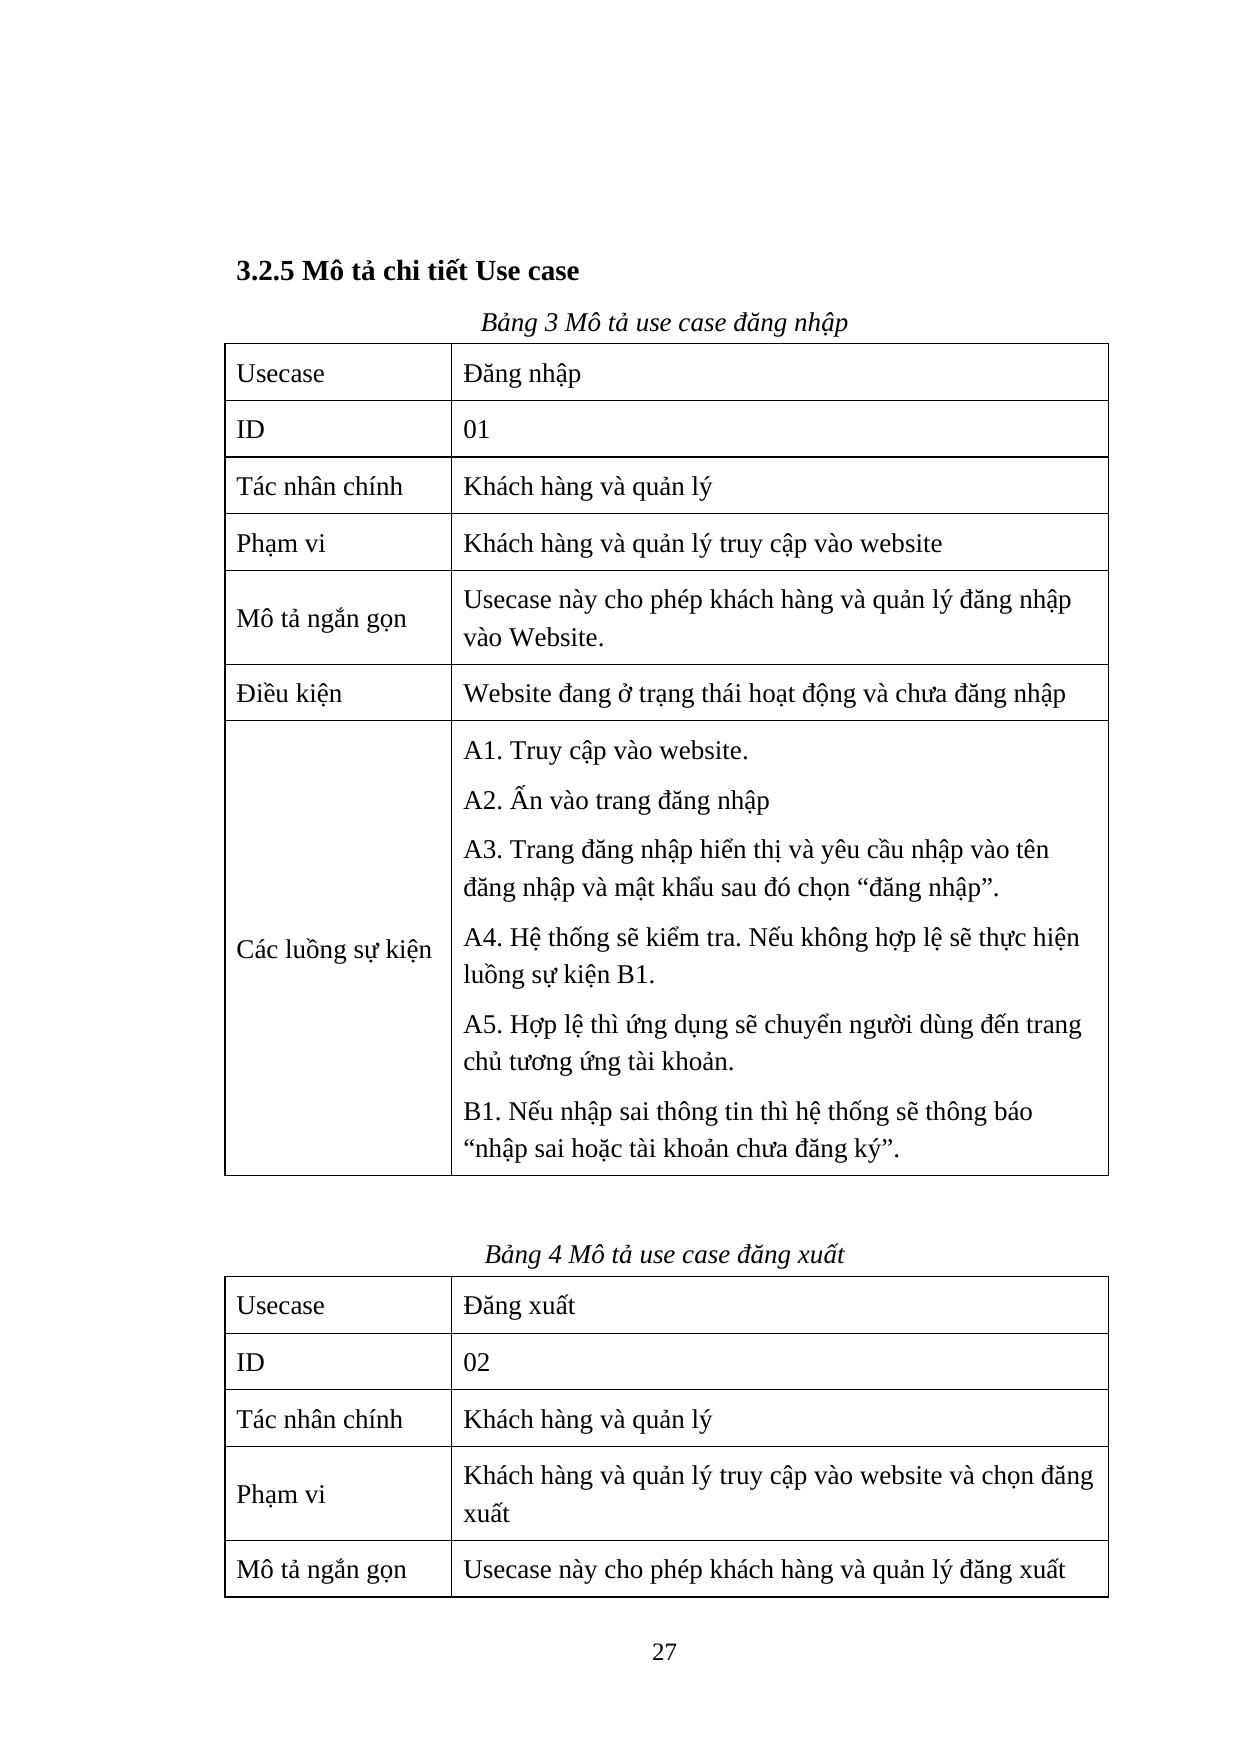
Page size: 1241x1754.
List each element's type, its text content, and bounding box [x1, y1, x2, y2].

table_cell Website đang ở trạng thái hoạt động và chưa đăng nhập [452, 665, 1108, 720]
table_cell 01 [452, 401, 1108, 456]
table_header Đăng nhập [452, 344, 1108, 400]
table_cell Tác nhân chính [226, 1390, 451, 1446]
table_header Usecase [226, 344, 451, 400]
table_cell Các luồng sự kiện [226, 721, 451, 1175]
table_cell ID [226, 1334, 451, 1389]
table_cell ID [226, 401, 451, 456]
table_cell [452, 1541, 1108, 1596]
table_cell Mô tả ngắn gọn [226, 571, 451, 664]
table_header Usecase [226, 1277, 451, 1332]
text Bảng 4 Mô tả use case đăng xuất [236, 1238, 1092, 1270]
table_cell 02 [452, 1334, 1108, 1389]
table_cell Tác nhân chính [226, 458, 451, 513]
table_cell Phạm vi [226, 514, 451, 570]
table_cell A1. Truy cập vào website. A2. Ấn vào trang đăng nhập A3. Trang đăng nhập hiển thị và yêu cầu nhập vào tên đăng nhập và mật khẩu sau đó chọn “đăng nhập”. A4. Hệ thống sẽ kiểm tra. Nếu không hợp lệ sẽ thực hiện luồng sự kiện B1. A5. Hợp lệ thì ứng dụng sẽ chuyển người dùng đến trang chủ tương ứng tài khoản. B1. Nếu nhập sai thông tin thì hệ thống sẽ thông báo “nhập sai hoặc tài khoản chưa đăng ký”. [452, 721, 1108, 1175]
table_cell Điều kiện [226, 665, 451, 720]
table_cell Phạm vi [226, 1447, 451, 1540]
text Bảng 3 Mô tả use case đăng nhập [236, 306, 1092, 337]
table_cell Usecase này cho phép khách hàng và quản lý đăng nhập vào Website. [452, 571, 1108, 664]
table_cell Khách hàng và quản lý [452, 1390, 1108, 1446]
table_cell Khách hàng và quản lý [452, 458, 1108, 513]
table_cell Khách hàng và quản lý truy cập vào website và chọn đăng xuất [452, 1447, 1108, 1540]
table_cell Khách hàng và quản lý truy cập vào website [452, 514, 1108, 570]
subtitle 3.2.5 Mô tả chi tiết Use case [236, 253, 1092, 287]
table_header Đăng xuất [452, 1277, 1108, 1332]
table_cell Mô tả ngắn gọn [226, 1541, 451, 1596]
